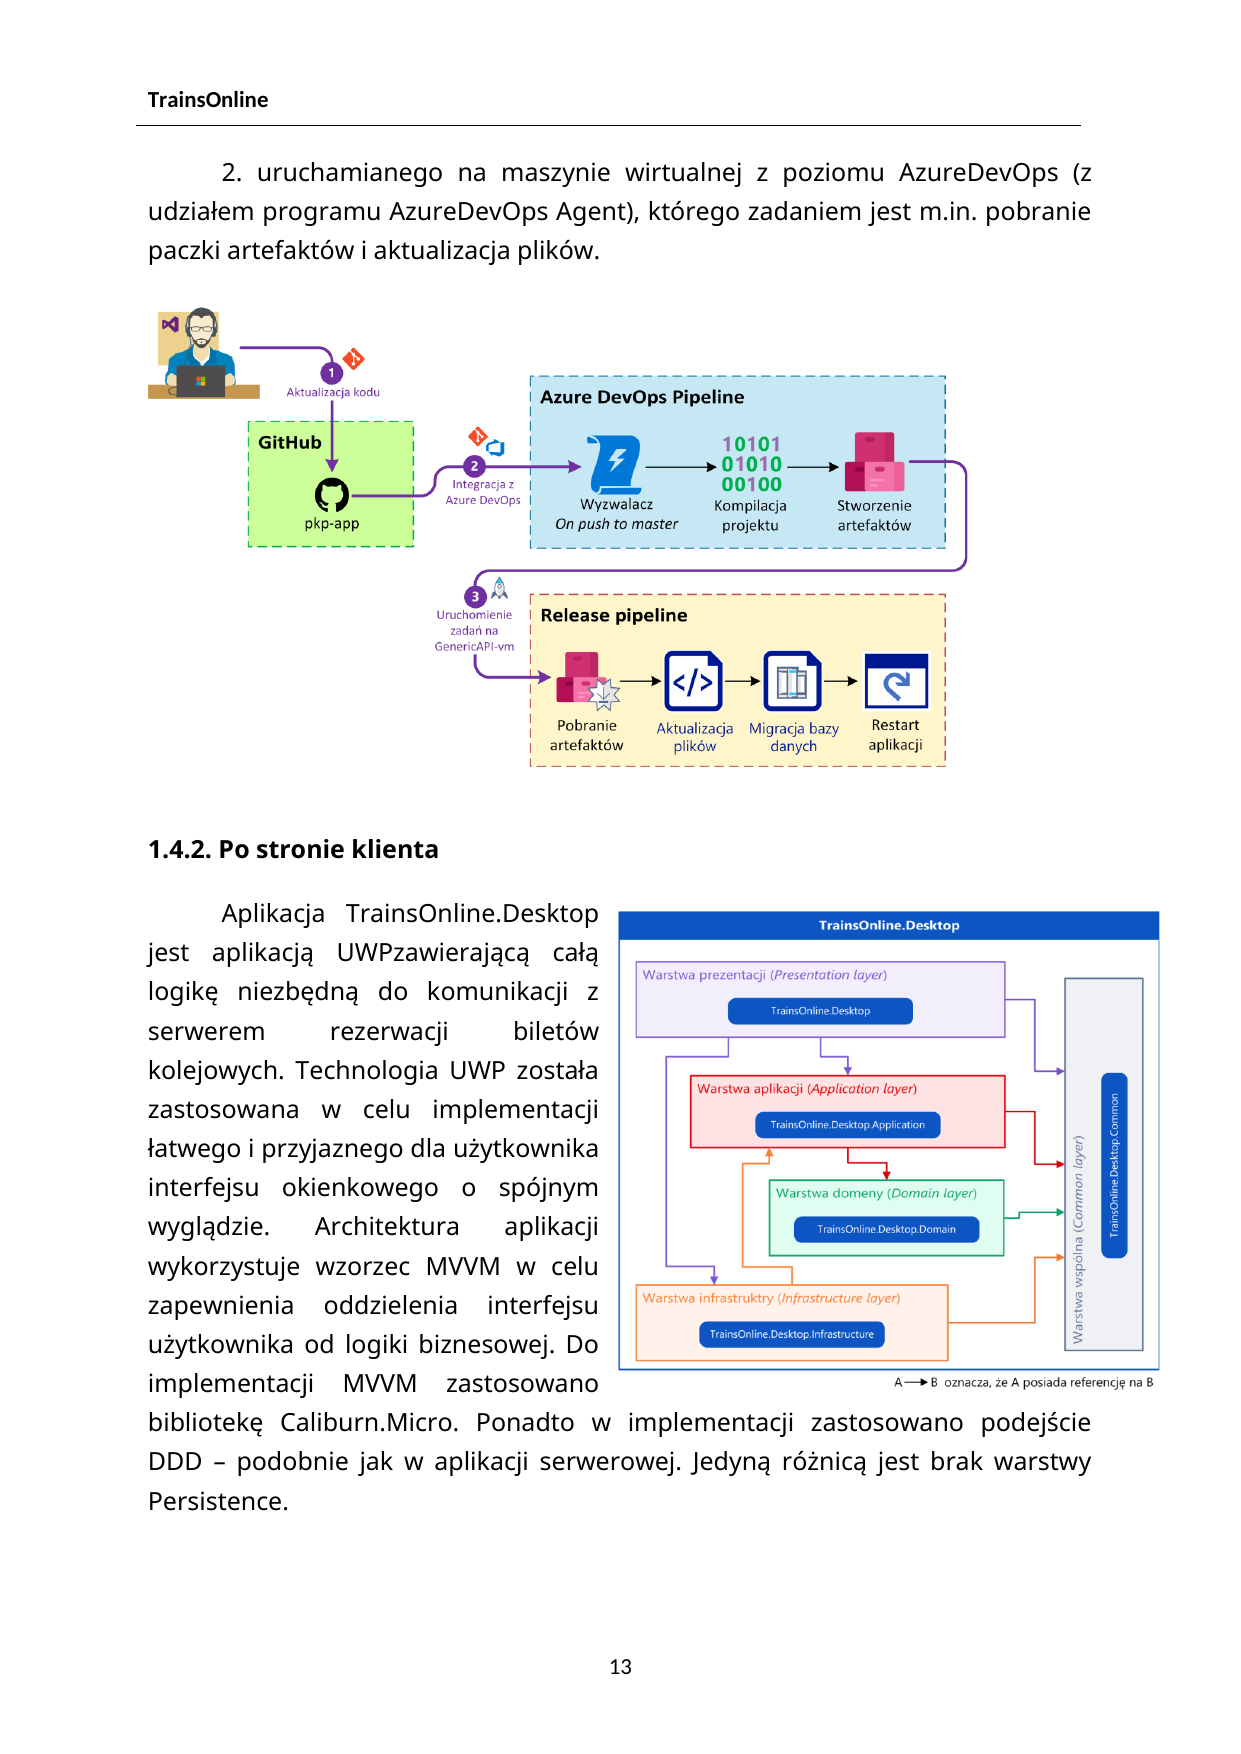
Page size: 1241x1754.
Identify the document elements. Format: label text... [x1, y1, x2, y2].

subtitle 1.4.2. Po stronie klienta [148, 831, 1093, 866]
picture [147, 307, 968, 767]
picture [618, 911, 1160, 1396]
text 2. uruchamianego na maszynie wirtualnej z poziomu AzureDevOps (z udziałem programu AzureDevOps Agent), którego zadaniem jest m.in. pobranie paczki artefaktów i aktualizacja plików. [148, 154, 1093, 267]
